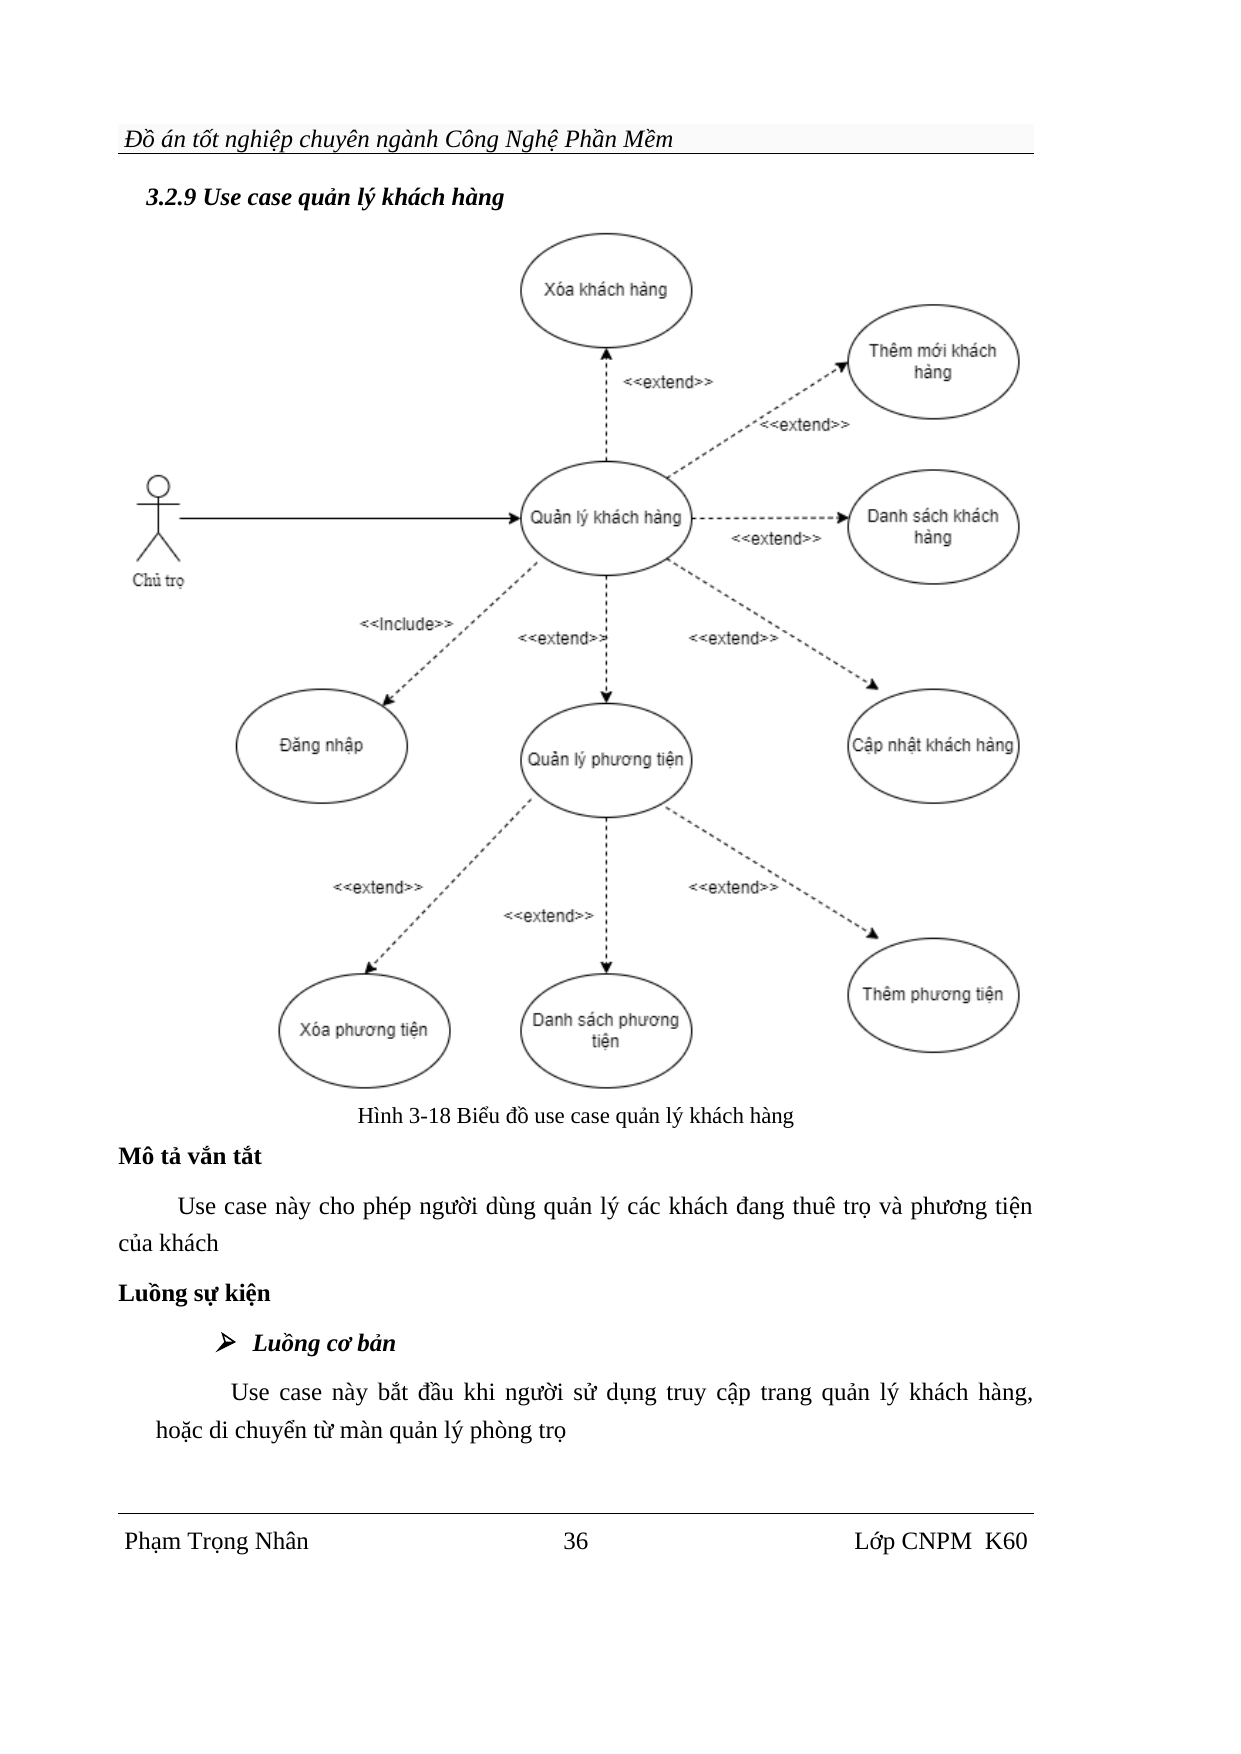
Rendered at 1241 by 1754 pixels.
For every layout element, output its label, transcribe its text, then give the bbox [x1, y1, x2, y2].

text Use case này bắt đầu khi người sử dụng truy cập trang quản lý khách hàng, hoặc di chuyển từ màn quản lý phòng trọ [156, 1377, 1033, 1443]
text Use case này cho phép người dùng quản lý các khách đang thuê trọ và phương tiện của khách [118, 1191, 1033, 1257]
picture [118, 219, 1034, 1103]
text Mô tả vắn tắt [118, 1141, 1033, 1170]
text Luồng sự kiện [118, 1278, 1033, 1307]
list Luồng cơ bản [215, 1328, 1033, 1356]
subtitle Use case quản lý khách hàng [146, 182, 1033, 211]
